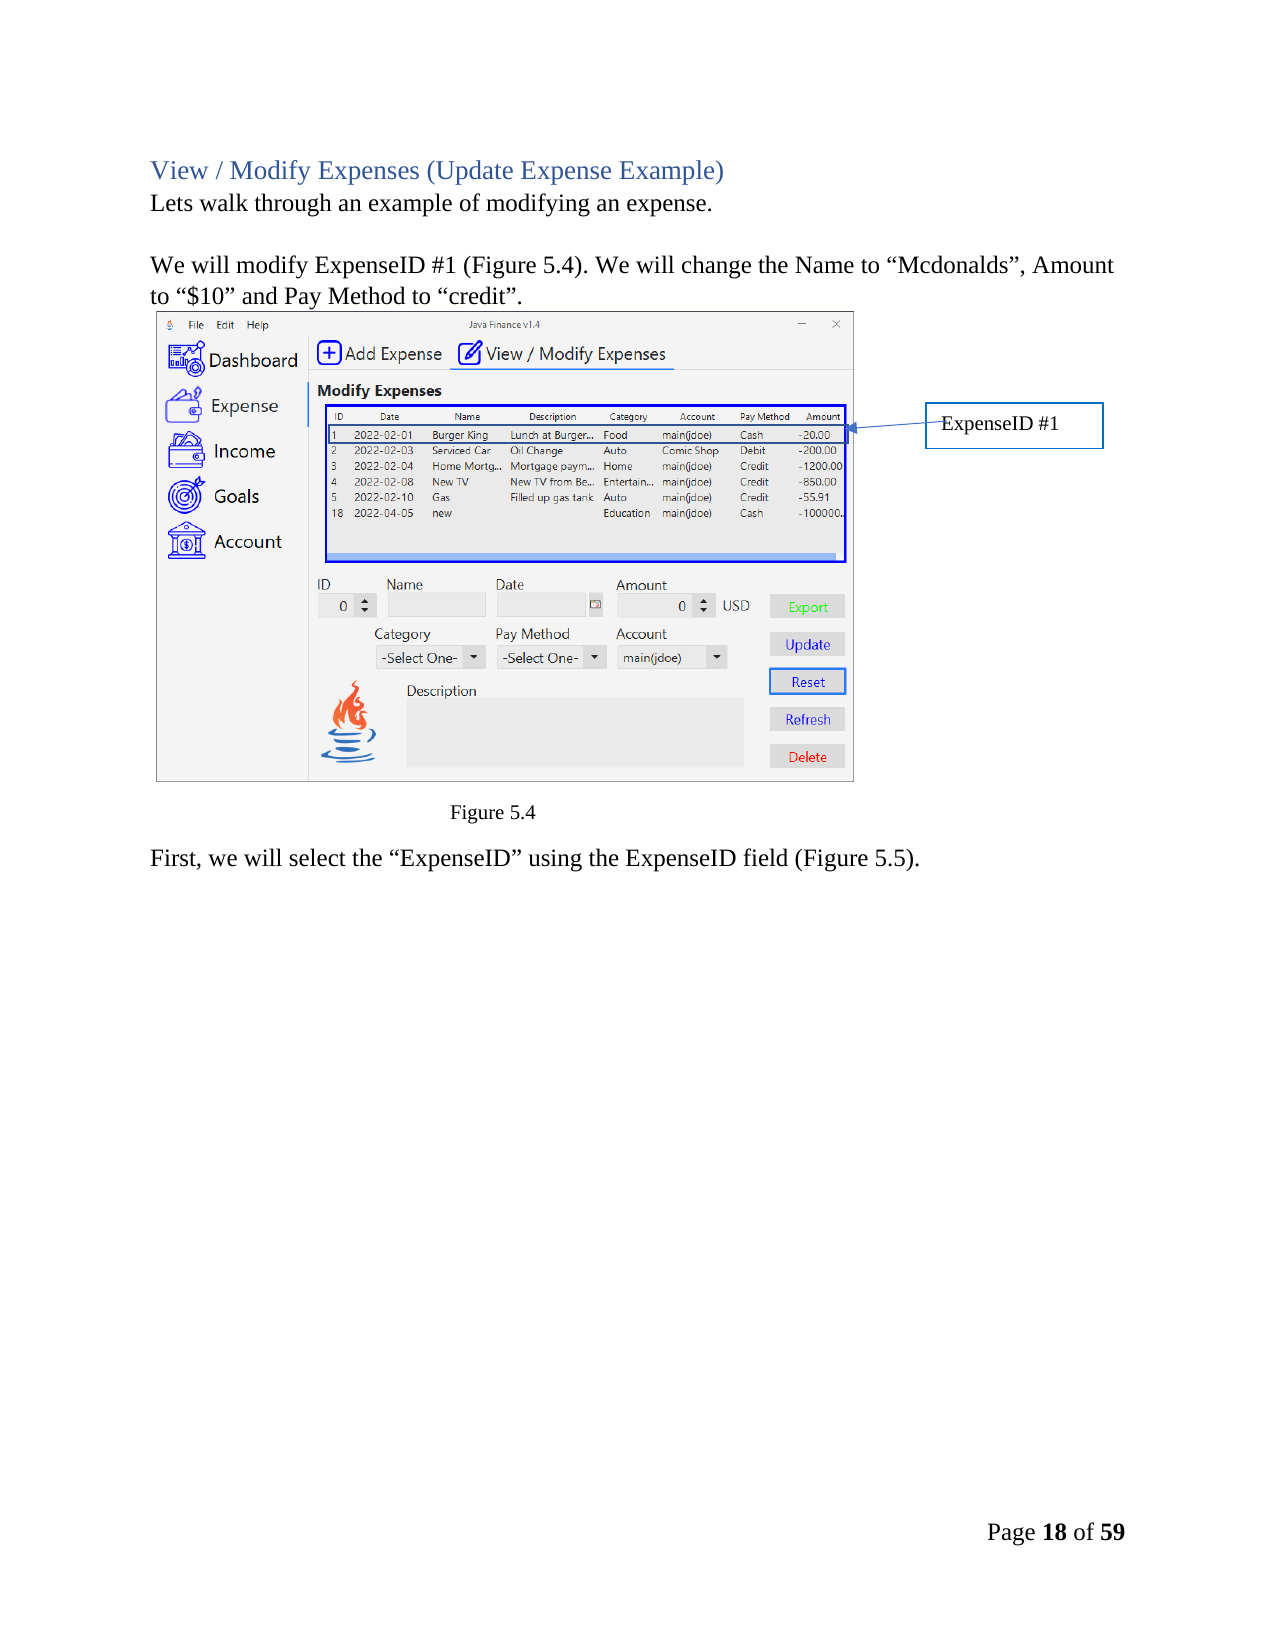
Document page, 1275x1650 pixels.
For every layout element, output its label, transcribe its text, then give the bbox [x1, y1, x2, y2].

subtitle View / Modify Expenses (Update Expense Example) [150, 154, 1125, 185]
picture [156, 311, 854, 782]
text Lets walk through an example of modifying an expense. [150, 188, 1125, 216]
text First, we will select the “ExpenseID” using the ExpenseID field (Figure 5.5). [150, 843, 1125, 872]
text Figure 5.4 [150, 800, 1125, 824]
picture [330, 426, 847, 442]
text We will modify ExpenseID #1 (Figure 5.4). We will change the Name to “Mcdonalds”, Amount to “$10” and Pay Method to “credit”. [150, 250, 1125, 309]
